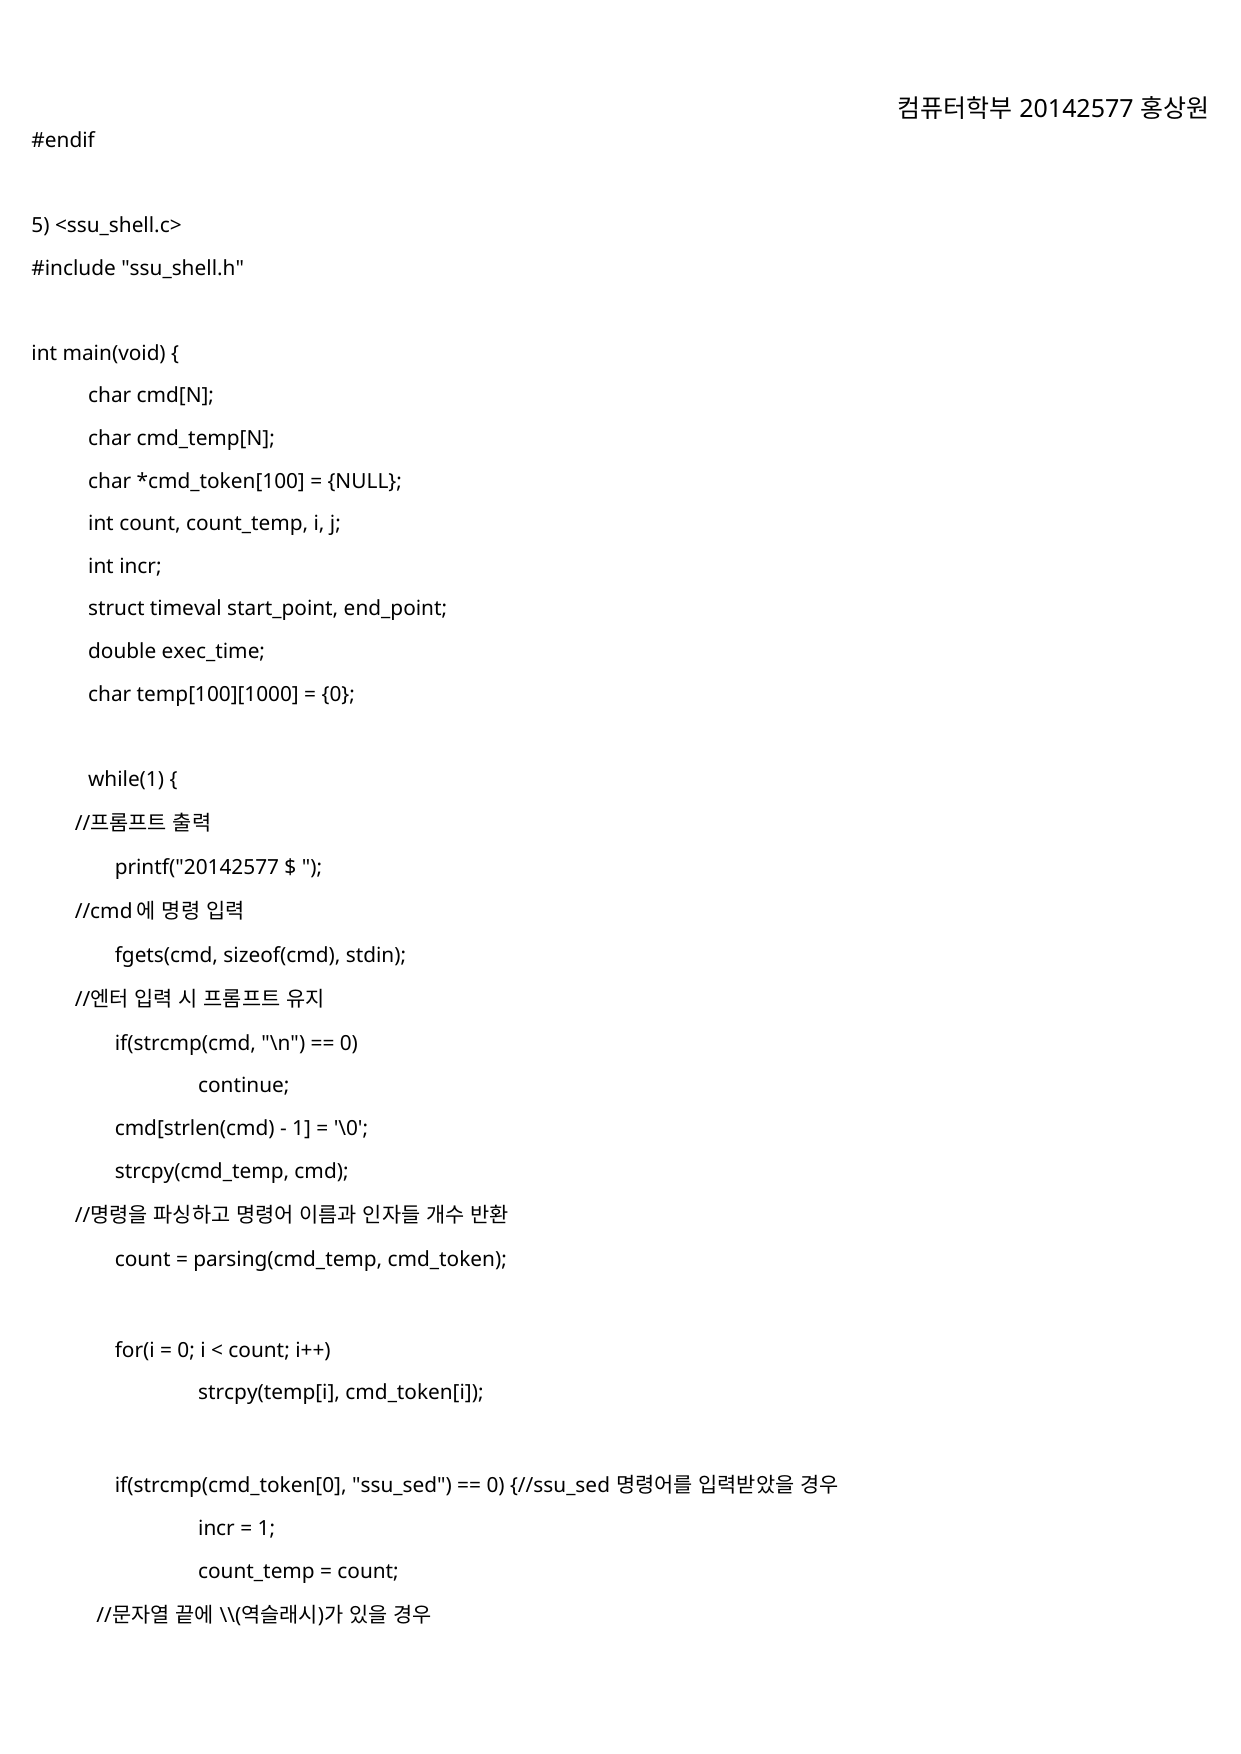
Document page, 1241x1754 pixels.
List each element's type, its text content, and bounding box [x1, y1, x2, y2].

text count = parsing(cmd_temp, cmd_token); [31, 1244, 1209, 1272]
text printf("20142577 $ "); [31, 852, 1209, 880]
text incr = 1; [31, 1513, 1209, 1542]
text char cmd_temp[N]; [31, 423, 1209, 452]
text 5) <ssu_shell.c> [31, 210, 1209, 238]
text cmd[strlen(cmd) - 1] = '\0'; [31, 1113, 1209, 1142]
text char cmd[N]; [31, 381, 1209, 409]
text continue; [31, 1071, 1209, 1099]
text count_temp = count; [31, 1556, 1209, 1584]
text double exec_time; [31, 636, 1209, 664]
text //엔터 입력 시 프롬프트 유지 [31, 983, 1209, 1013]
text for(i = 0; i < count; i++) [31, 1335, 1209, 1363]
text while(1) { [31, 764, 1209, 792]
text //cmd에 명령 입력 [31, 894, 1209, 925]
text strcpy(temp[i], cmd_token[i]); [31, 1377, 1209, 1406]
text char temp[100][1000] = {0}; [31, 679, 1209, 707]
text //문자열 끝에 \\(역슬래시)가 있을 경우 [31, 1599, 1209, 1629]
text int count, count_temp, i, j; [31, 508, 1209, 537]
text int main(void) { [31, 338, 1209, 366]
text #include "ssu_shell.h" [31, 253, 1209, 281]
text #endif [31, 125, 1209, 153]
text struct timeval start_point, end_point; [31, 593, 1209, 622]
text if(strcmp(cmd_token[0], "ssu_sed") == 0) {//ssu_sed 명령어를 입력받았을 경우 [31, 1468, 1209, 1498]
text //명령을 파싱하고 명령어 이름과 인자들 개수 반환 [31, 1198, 1209, 1229]
text fgets(cmd, sizeof(cmd), stdin); [31, 940, 1209, 968]
text //프롬프트 출력 [31, 807, 1209, 837]
text if(strcmp(cmd, "\n") == 0) [31, 1028, 1209, 1056]
text strcpy(cmd_temp, cmd); [31, 1156, 1209, 1184]
text char *cmd_token[100] = {NULL}; [31, 466, 1209, 494]
text int incr; [31, 551, 1209, 579]
